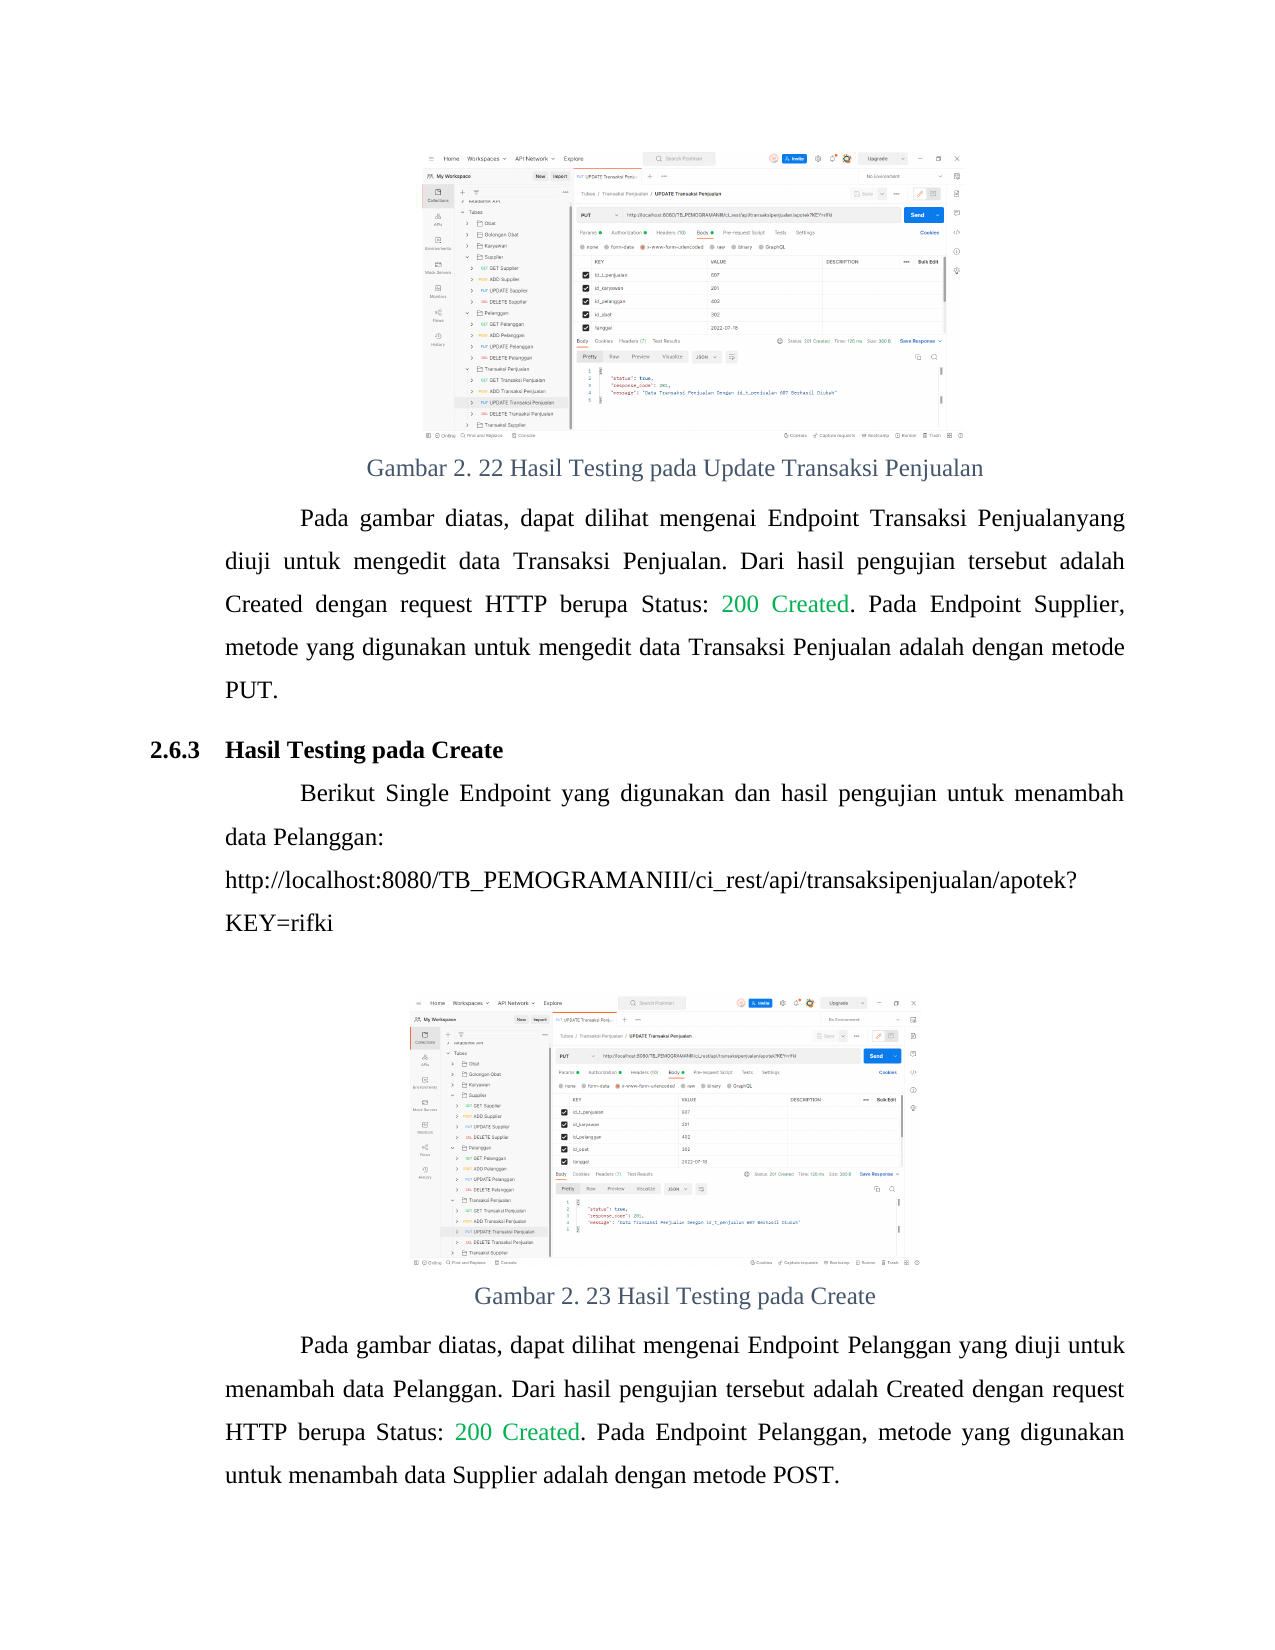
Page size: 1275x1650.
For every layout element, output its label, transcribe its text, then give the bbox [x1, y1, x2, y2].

text Gambar 2. 22 Hasil Testing pada Update Transaksi Penjualan [225, 453, 1125, 482]
picture [410, 994, 922, 1267]
list Berikut Single Endpoint yang digunakan dan hasil pengujian untuk menambah data Pelanggan: [225, 778, 1125, 850]
list Pada gambar diatas, dapat dilihat mengenai Endpoint Pelanggan yang diuji untuk menambah data Pelanggan. Dari hasil pengujian tersebut adalah Created dengan request HTTP berupa Status: 200 Created. Pada Endpoint Pelanggan, metode yang digunakan untuk menambah data Supplier adalah dengan metode POST. [225, 1331, 1125, 1489]
list http://localhost:8080/TB_PEMOGRAMANIII/ci_rest/api/transaksipenjualan/apotek?KEY=rifki [225, 865, 1125, 937]
subtitle Hasil Testing pada Create [150, 735, 1125, 764]
list Pada gambar diatas, dapat dilihat mengenai Endpoint Transaksi Penjualanyang diuji untuk mengedit data Transaksi Penjualan. Dari hasil pengujian tersebut adalah Created dengan request HTTP berupa Status: 200 Created. Pada Endpoint Supplier, metode yang digunakan untuk mengedit data Transaksi Penjualan adalah dengan metode PUT. [225, 503, 1125, 704]
picture [422, 150, 965, 440]
text Gambar 2. 23 Hasil Testing pada Create [225, 1281, 1125, 1310]
